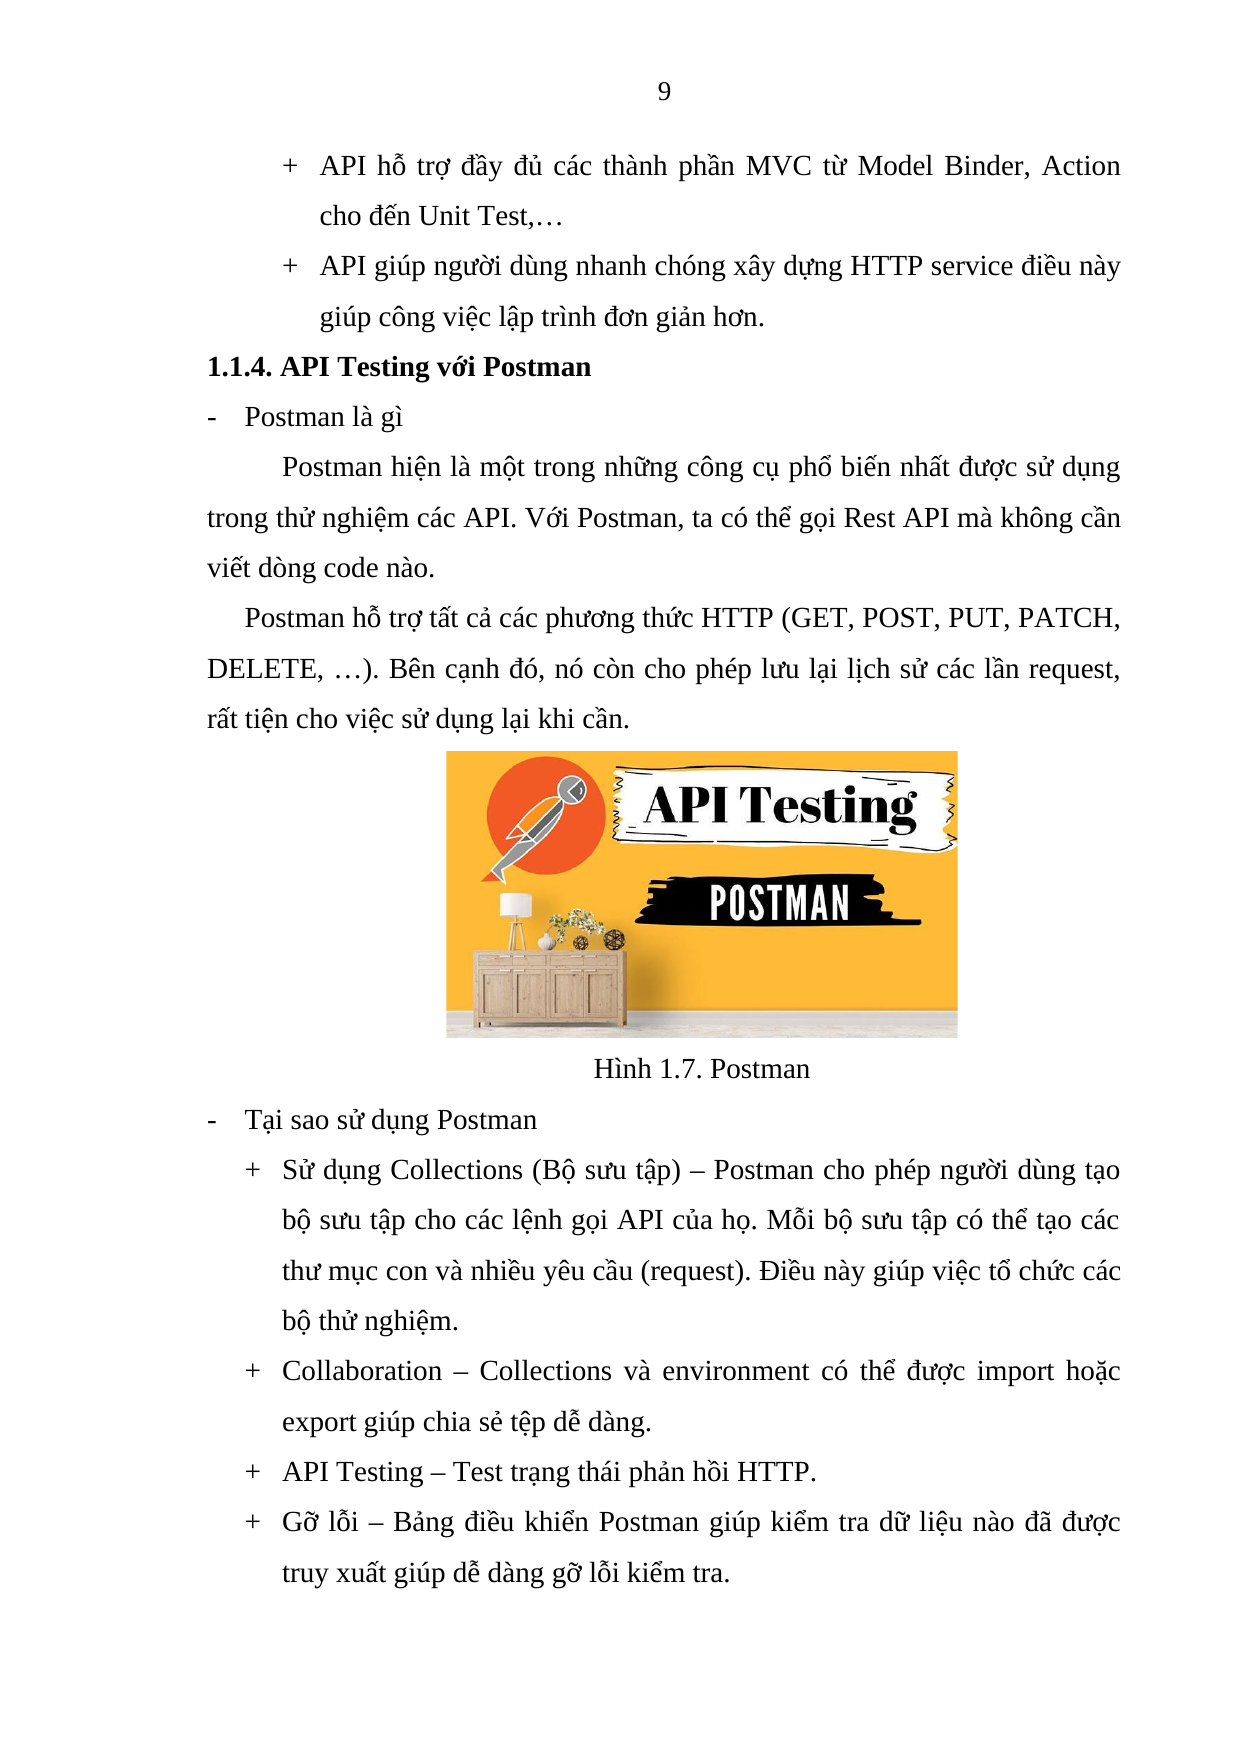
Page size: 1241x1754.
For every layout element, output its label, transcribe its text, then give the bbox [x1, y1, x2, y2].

list Gỡ lỗi – Bảng điều khiển Postman giúp kiểm tra dữ liệu nào đã được truy xuất giúp dễ dàng gỡ lỗi kiểm tra. [244, 1504, 1122, 1588]
text Postman hiện là một trong những công cụ phổ biến nhất được sử dụng trong thử nghiệm các API. Với Postman, ta có thể gọi Rest API mà không cần viết dòng code nào. [207, 449, 1122, 584]
text Hình 1.7. Postman [207, 1052, 1122, 1085]
list API Testing – Test trạng thái phản hồi HTTP. [244, 1454, 1122, 1488]
list Postman là gì [207, 399, 1122, 433]
list Sử dụng Collections (Bộ sưu tập) – Postman cho phép người dùng tạo bộ sưu tập cho các lệnh gọi API của họ. Mỗi bộ sưu tập có thể tạo các thư mục con và nhiều yêu cầu (request). Điều này giúp việc tổ chức các bộ thử nghiệm. [244, 1152, 1122, 1337]
list Collaboration – Collections và environment có thể được import hoặc export giúp chia sẻ tệp dễ dàng. [244, 1353, 1122, 1437]
picture [446, 751, 958, 1038]
list Tại sao sử dụng Postman [207, 1102, 1122, 1135]
text Postman hỗ trợ tất cả các phương thức HTTP (GET, POST, PUT, PATCH, DELETE, …). Bên cạnh đó, nó còn cho phép lưu lại lịch sử các lần request, rất tiện cho việc sử dụng lại khi cần. [207, 601, 1122, 735]
list API giúp người dùng nhanh chóng xây dựng HTTP service điều này giúp công việc lập trình đơn giản hơn. [282, 248, 1122, 332]
subtitle 1.1.4. API Testing với Postman [207, 349, 1122, 382]
list API hỗ trợ đầy đủ các thành phần MVC từ Model Binder, Action cho đến Unit Test,… [282, 148, 1122, 232]
